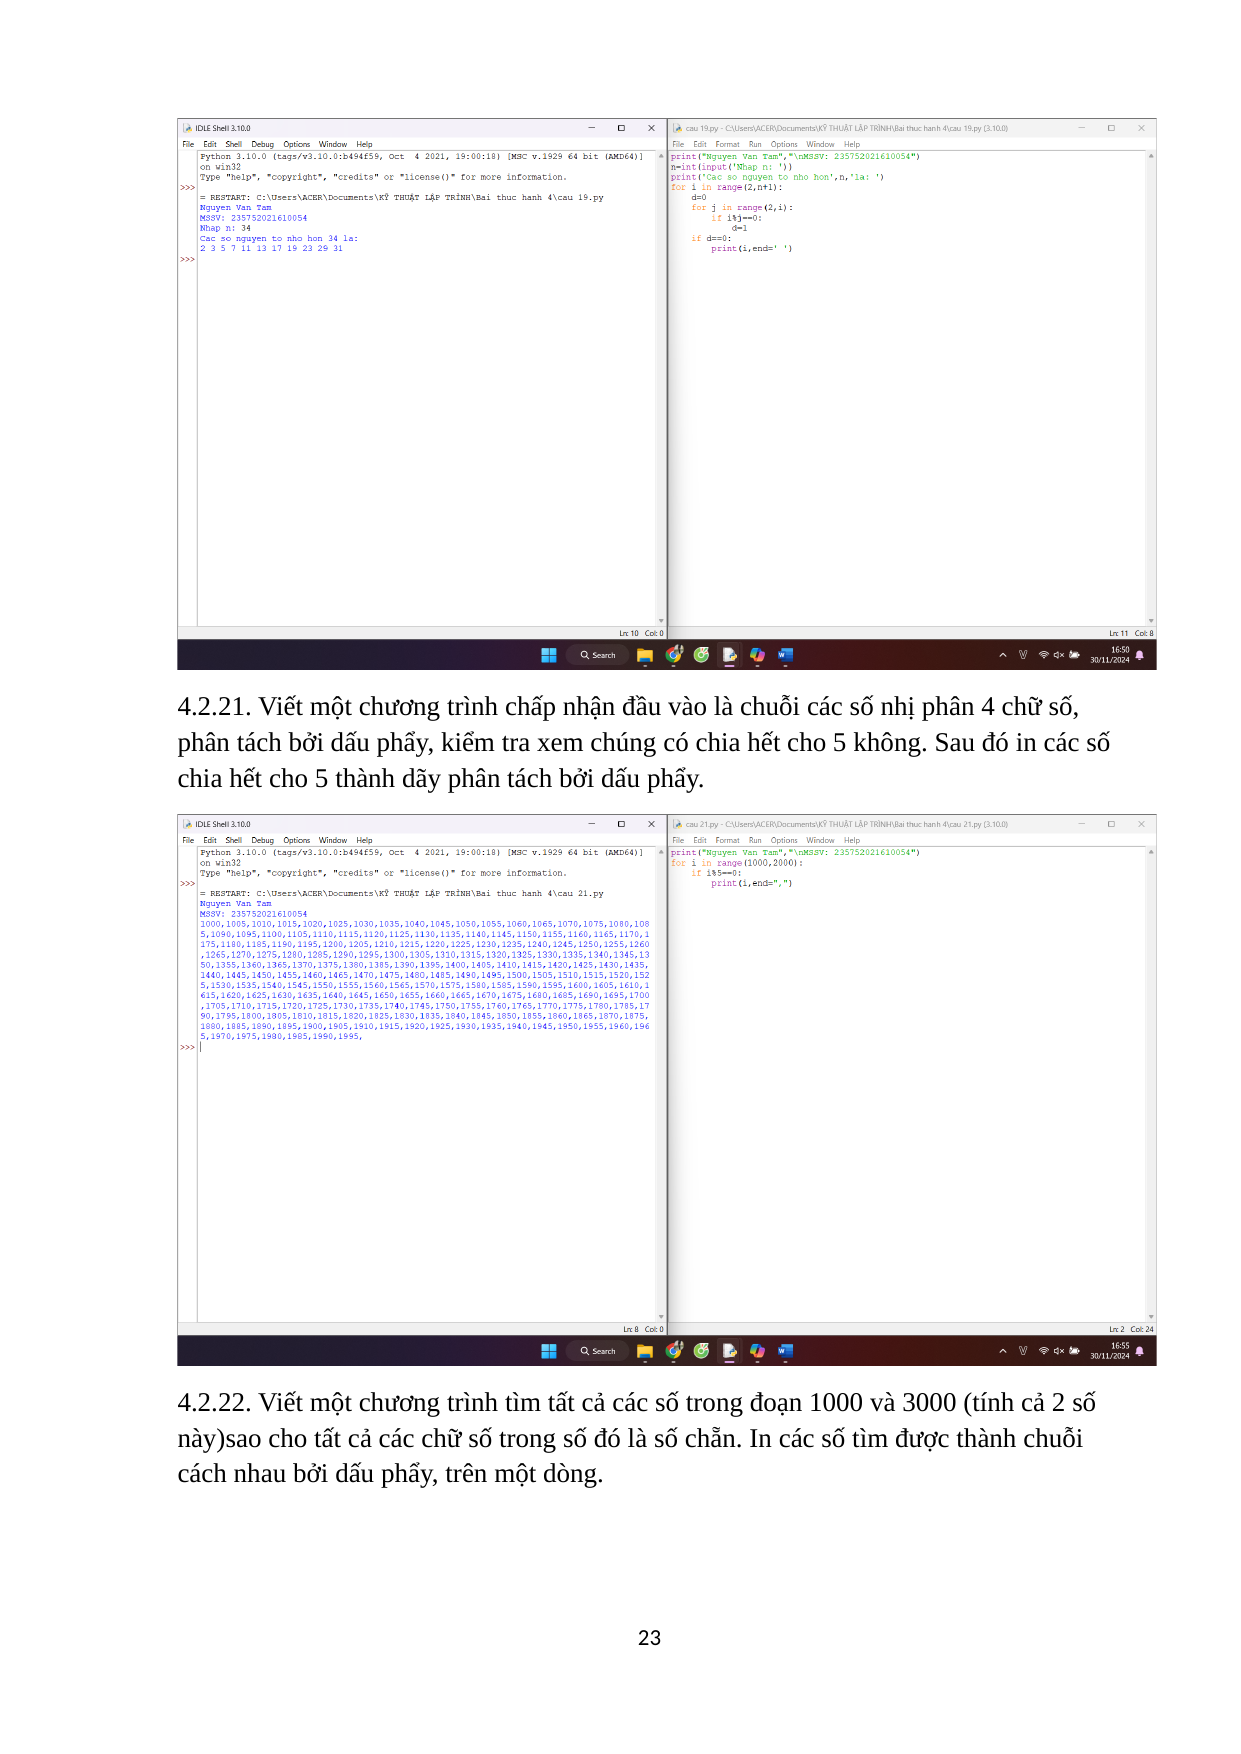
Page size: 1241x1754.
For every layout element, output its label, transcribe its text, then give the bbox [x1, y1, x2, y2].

picture [177, 814, 1157, 1366]
text 4.2.22. Viết một chương trình tìm tất cả các số trong đoạn 1000 và 3000 (tính cả 2 số này)sao cho tất cả các chữ số trong số đó là số chẵn. In các số tìm được thành chuỗi cách nhau bởi dấu phẩy, trên một dòng. [177, 1386, 1121, 1489]
text 4.2.21. Viết một chương trình chấp nhận đầu vào là chuỗi các số nhị phân 4 chữ số, phân tách bởi dấu phẩy, kiểm tra xem chúng có chia hết cho 5 không. Sau đó in các số chia hết cho 5 thành dãy phân tách bởi dấu phẩy. [177, 691, 1121, 793]
picture [177, 118, 1157, 670]
